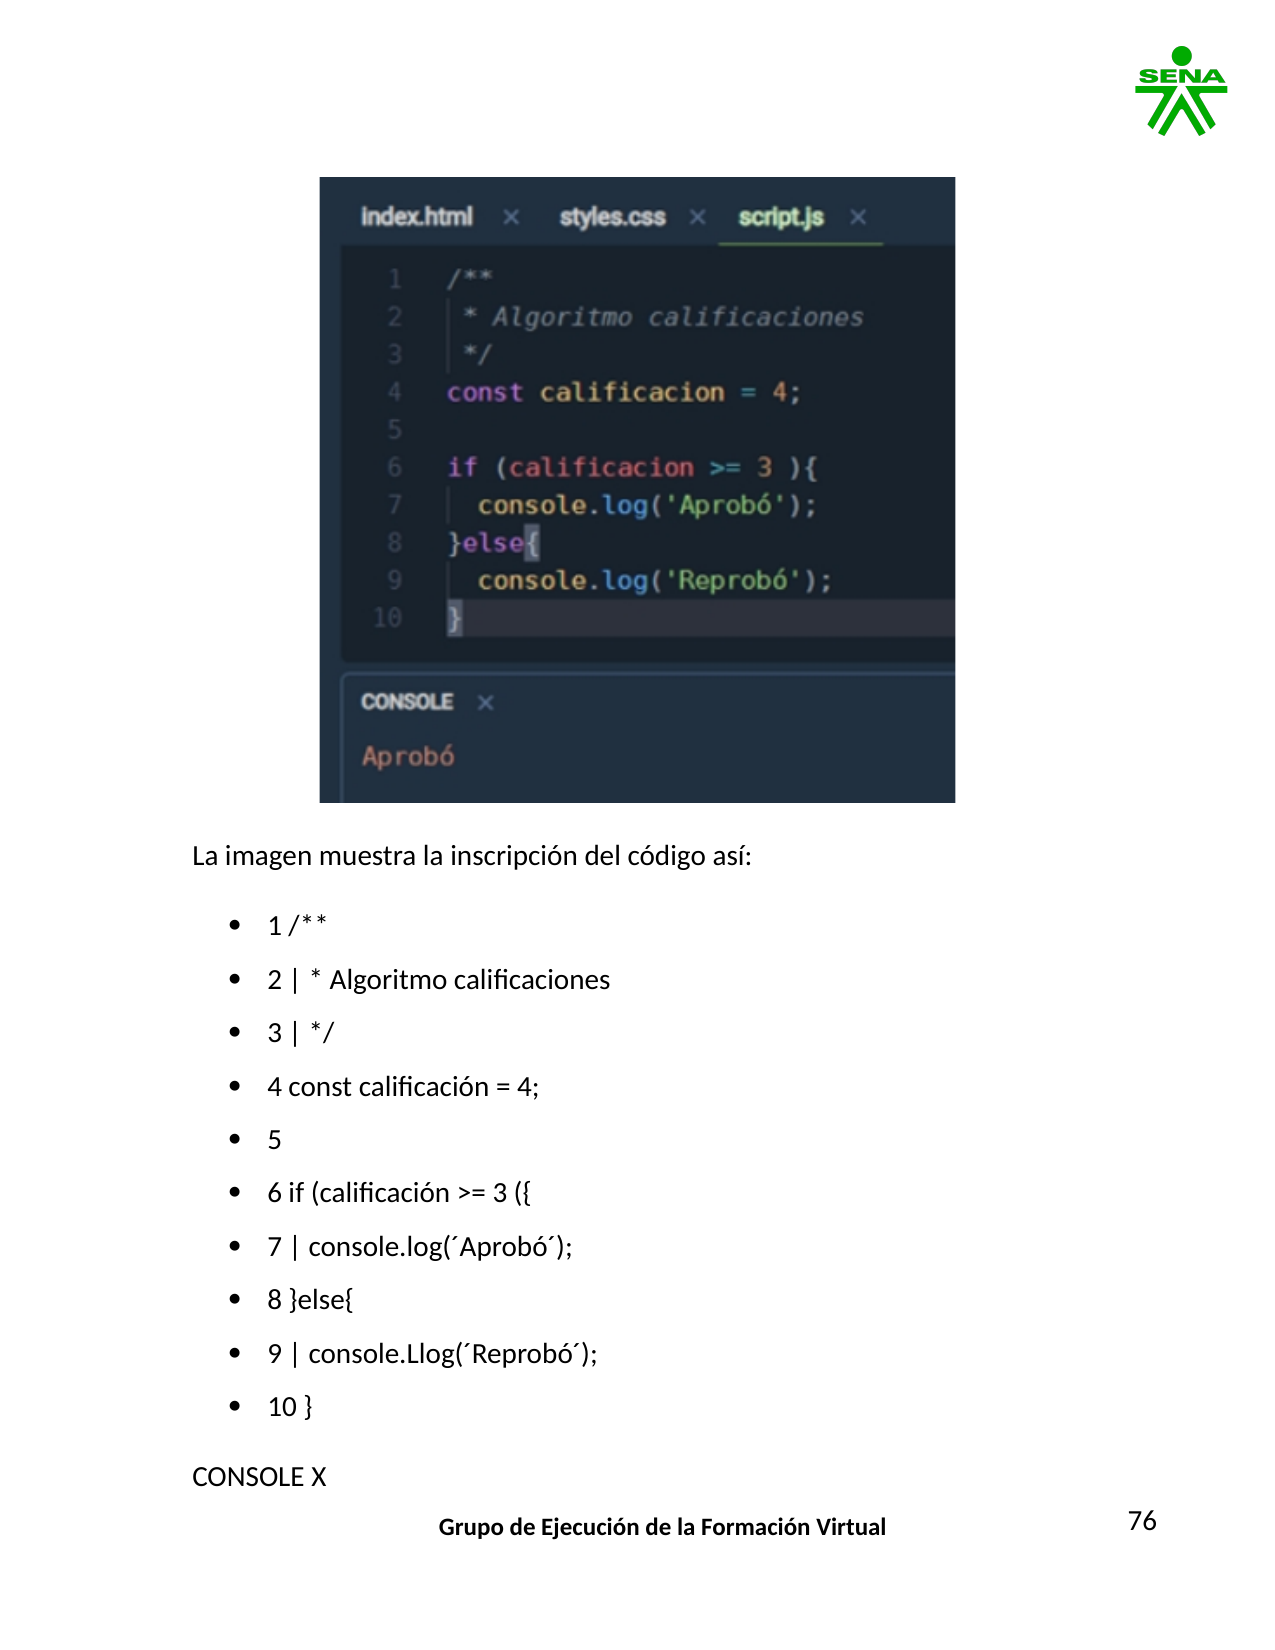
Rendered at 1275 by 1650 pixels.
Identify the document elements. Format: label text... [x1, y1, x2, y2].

list 5 [229, 1121, 1157, 1157]
picture [1135, 46, 1228, 136]
list 9 | console.Llog(´Reprobó´); [229, 1335, 1157, 1370]
list 8 }else{ [229, 1281, 1157, 1317]
list 10 } [229, 1388, 1157, 1424]
list 1 /** [229, 907, 1157, 943]
list 3 | */ [229, 1014, 1157, 1050]
picture [319, 177, 956, 803]
text La imagen muestra la inscripción del código así: [118, 837, 1157, 873]
list 7 | console.log(´Aprobó´); [229, 1228, 1157, 1263]
list 4 const calificación = 4; [229, 1068, 1157, 1103]
list 2 | * Algoritmo calificaciones [229, 961, 1157, 996]
list 6 if (calificación >= 3 ({ [229, 1174, 1157, 1210]
text CONSOLE X [118, 1458, 1157, 1494]
